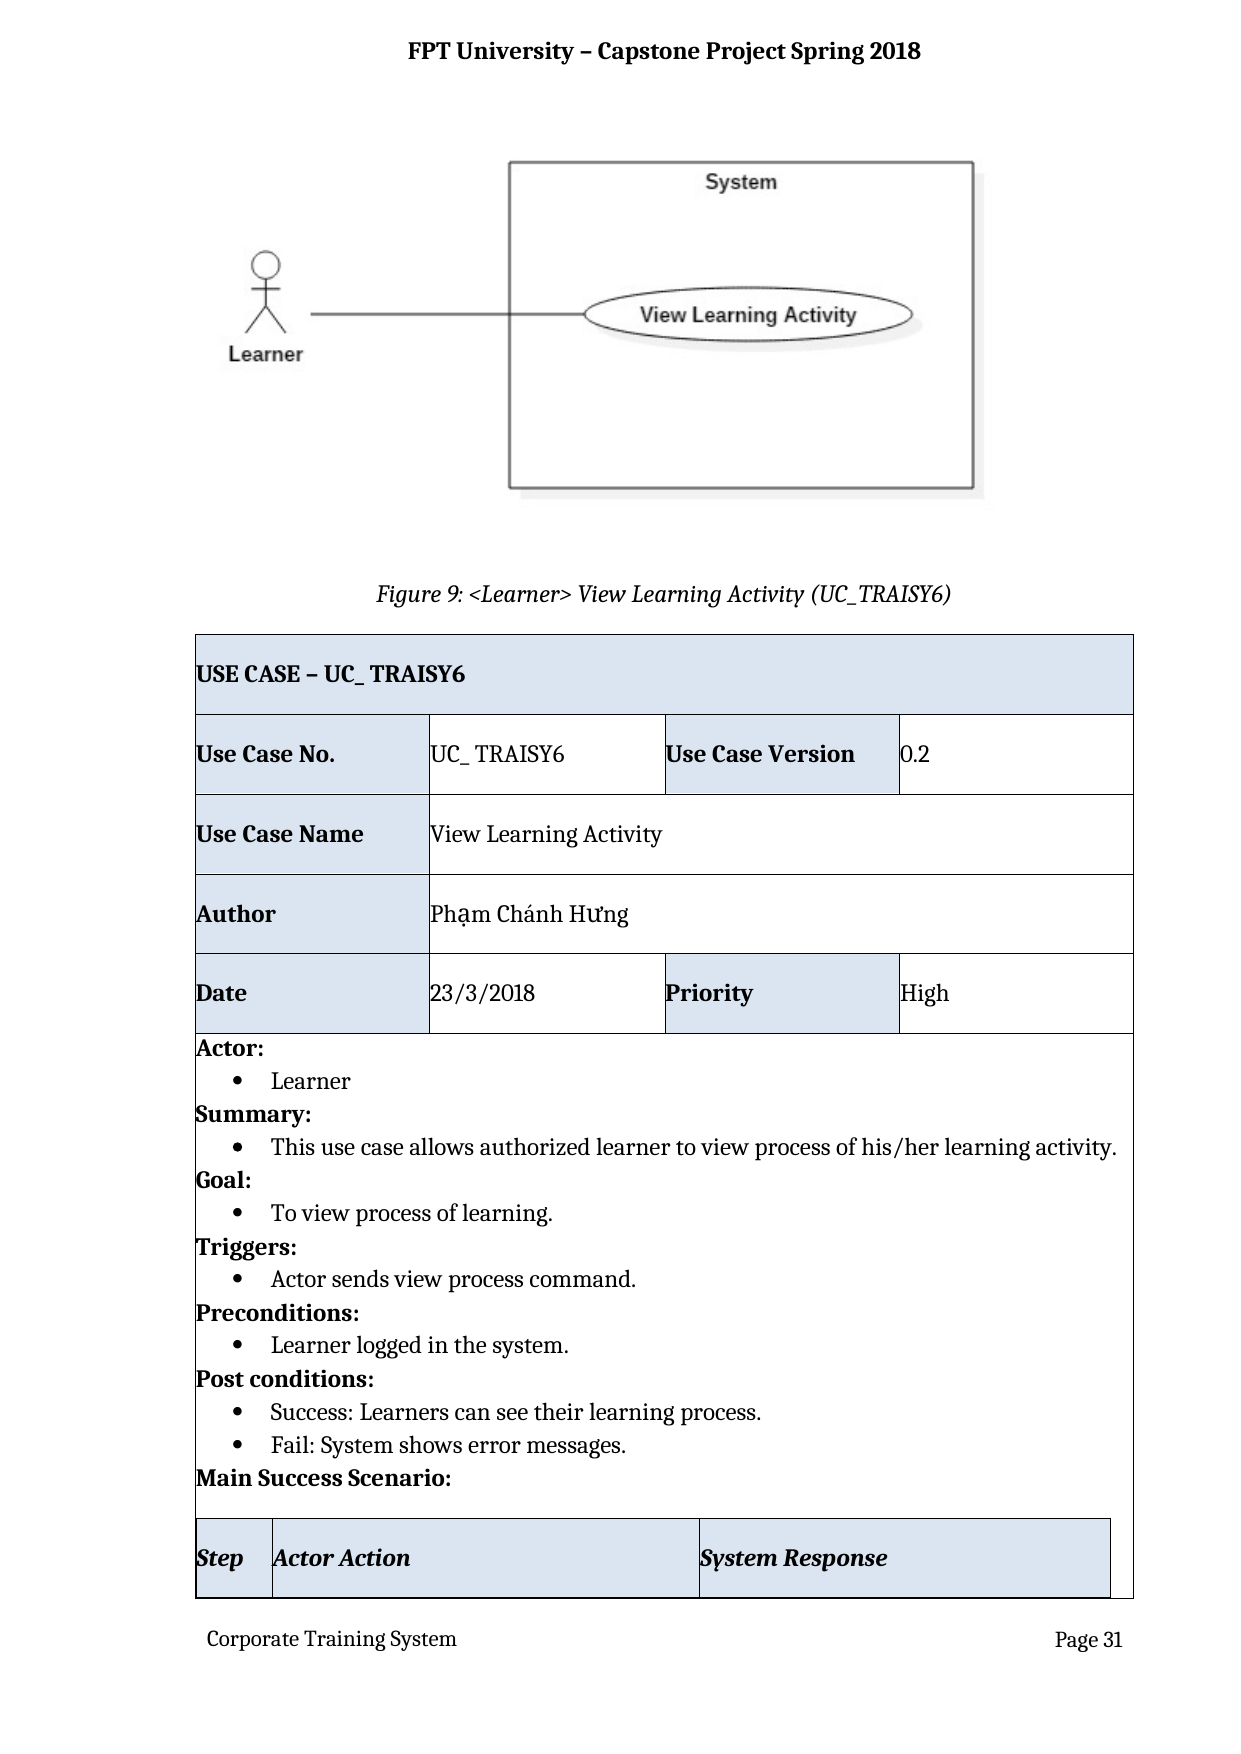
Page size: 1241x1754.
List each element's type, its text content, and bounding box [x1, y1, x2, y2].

table_cell Use Case Name [196, 795, 429, 873]
table_header USE CASE – UC_ TRAISY6 [196, 635, 1133, 714]
table_cell 23/3/2018 [430, 954, 665, 1033]
table_cell UC_ TRAISY6 [430, 715, 665, 793]
picture [206, 147, 1035, 551]
table_cell 0.2 [900, 715, 1133, 793]
table_cell High [900, 954, 1133, 1033]
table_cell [196, 1034, 1133, 1598]
table_cell View Learning Activity [430, 795, 1133, 873]
table_cell Phạm Chánh Hưng [430, 875, 1133, 953]
table_cell Author [196, 875, 429, 953]
table_cell Use Case Version [666, 715, 899, 793]
table_cell Date [196, 954, 429, 1033]
table_cell Priority [666, 954, 899, 1033]
text Figure 9: <Learner> View Learning Activity (UC_TRAISY6) [207, 580, 1122, 609]
table_cell Use Case No. [196, 715, 429, 793]
